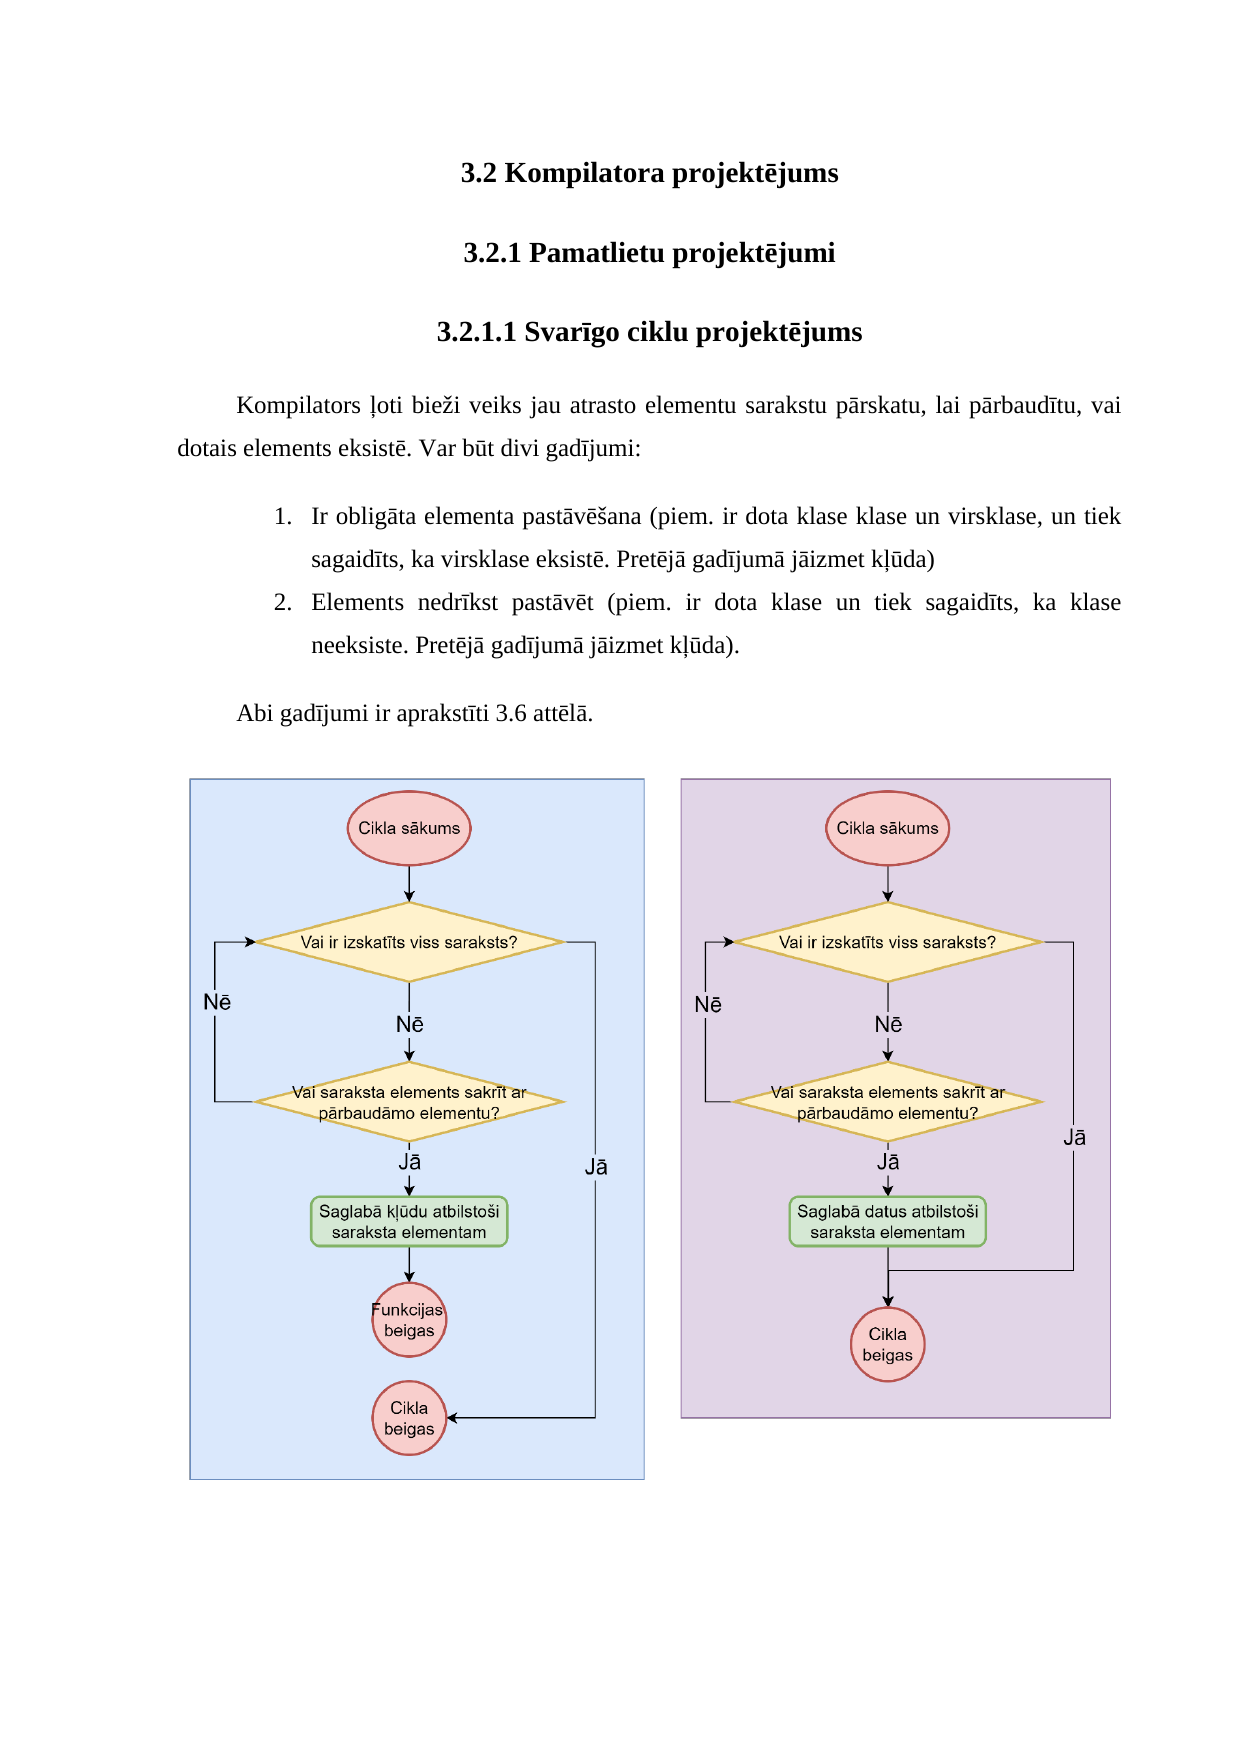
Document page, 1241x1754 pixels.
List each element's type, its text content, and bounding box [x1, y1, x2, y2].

picture [177, 766, 1123, 1492]
subtitle 3.2.1 Pamatlietu projektējumi [177, 235, 1122, 268]
list Ir obligāta elementa pastāvēšana (piem. ir dota klase klase un virsklase, un tiek sagaidīts, ka virsklase eksistē. Pretējā gadījumā jāizmet kļūda) [273, 501, 1122, 573]
subtitle 3.2 Kompilatora projektējums [177, 156, 1122, 189]
text Abi gadījumi ir aprakstīti 3.6 attēlā. [177, 698, 1122, 727]
list Elements nedrīkst pastāvēt (piem. ir dota klase un tiek sagaidīts, ka klase neeksiste. Pretējā gadījumā jāizmet kļūda). [273, 587, 1122, 659]
subtitle 3.2.1.1 Svarīgo ciklu projektējums [177, 314, 1122, 348]
text Kompilators ļoti bieži veiks jau atrasto elementu sarakstu pārskatu, lai pārbaudītu, vai dotais elements eksistē. Var būt divi gadījumi: [177, 390, 1122, 462]
